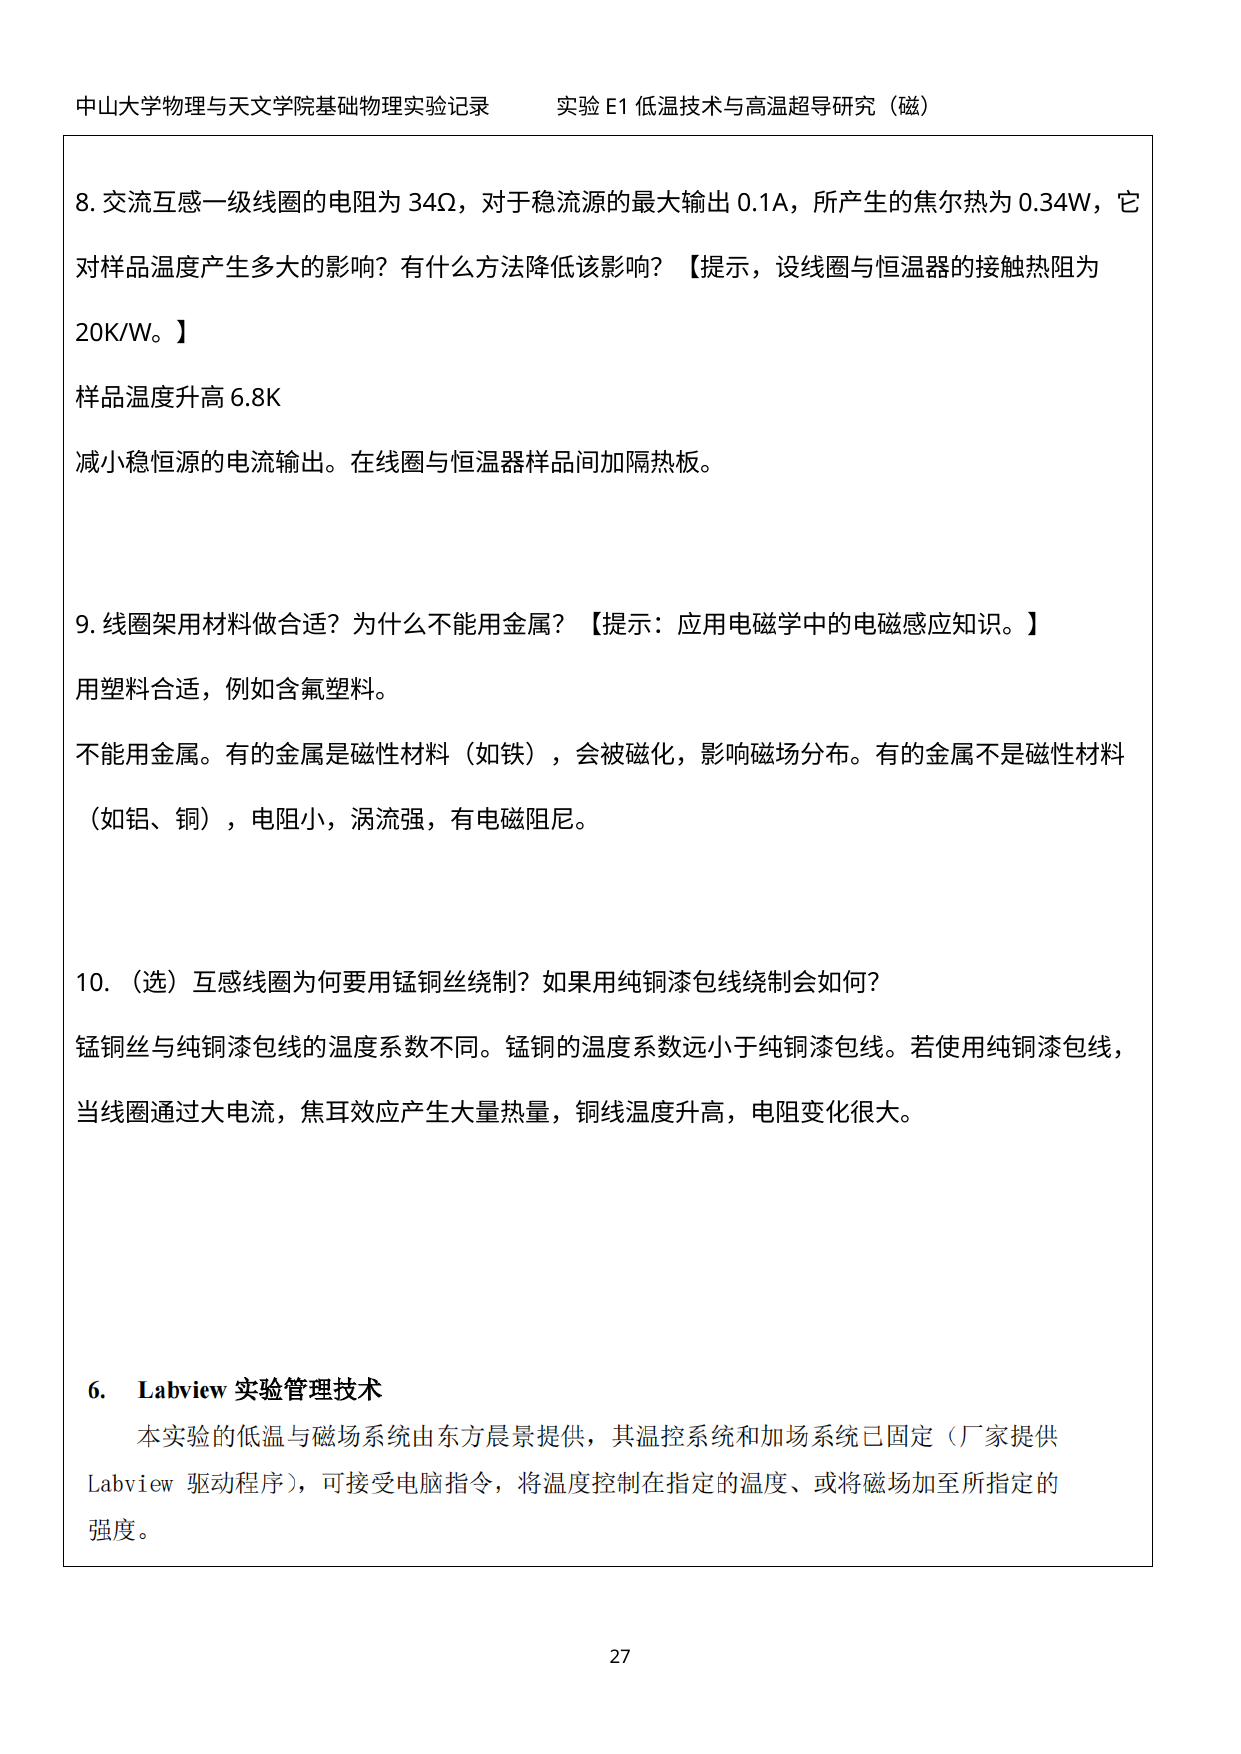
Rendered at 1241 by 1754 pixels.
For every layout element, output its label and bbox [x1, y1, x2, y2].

picture [75, 1370, 1070, 1556]
table_cell [64, 136, 1152, 1566]
